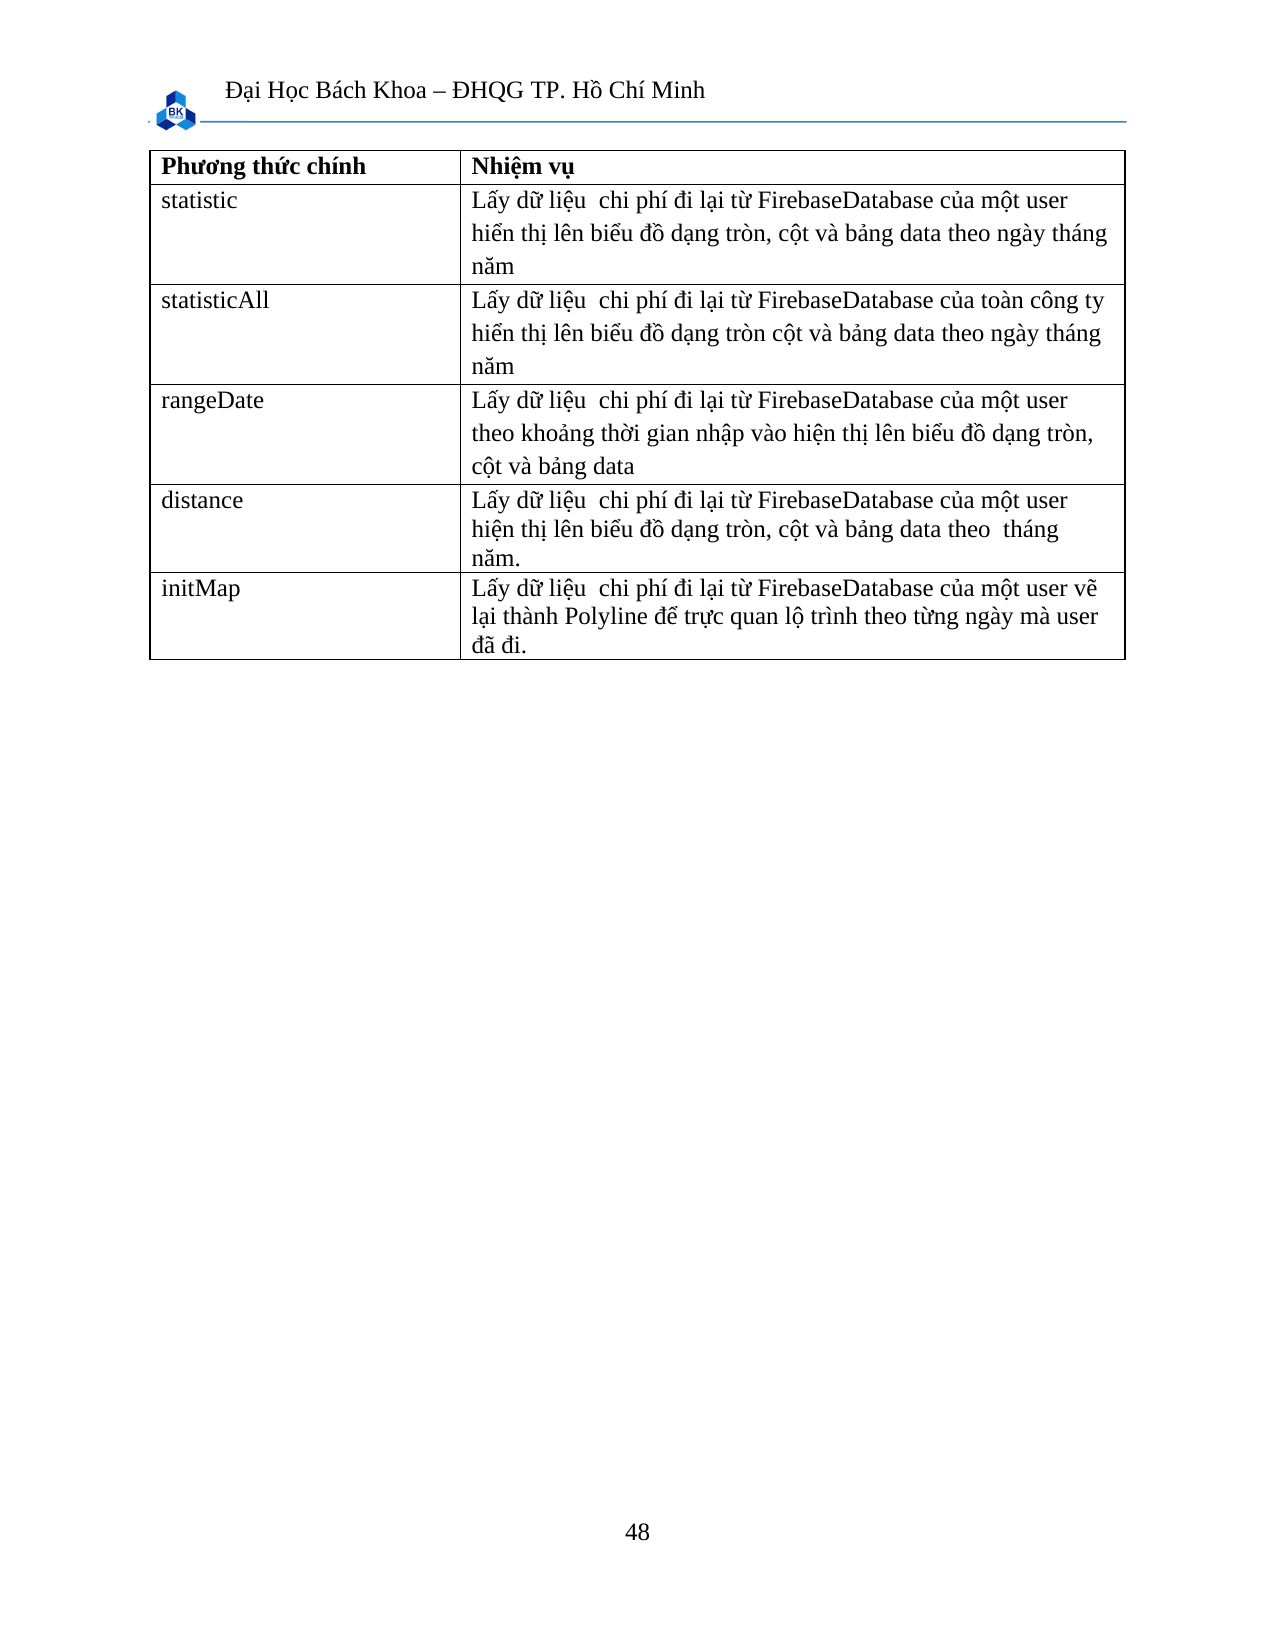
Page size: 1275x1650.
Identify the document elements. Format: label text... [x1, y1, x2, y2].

table_cell statistic [151, 185, 460, 284]
table_cell Lấy dữ liệu chi phí đi lại từ FirebaseDatabase của một user hiển thị lên biểu đồ dạng tròn, cột và bảng data theo ngày tháng năm [461, 185, 1124, 284]
table_cell rangeDate [151, 385, 460, 484]
table_cell Lấy dữ liệu chi phí đi lại từ FirebaseDatabase của một user vẽ lại thành Polyline để trực quan lộ trình theo từng ngày mà user đã đi. [461, 573, 1124, 659]
table_cell Lấy dữ liệu chi phí đi lại từ FirebaseDatabase của một user theo khoảng thời gian nhập vào hiện thị lên biểu đồ dạng tròn, cột và bảng data [461, 385, 1124, 484]
table_cell statisticAll [151, 285, 460, 384]
table_cell distance [151, 485, 460, 572]
table_cell initMap [151, 573, 460, 659]
table_header Phương thức chính [151, 151, 460, 184]
table_header Nhiệm vụ [461, 151, 1124, 184]
table_cell Lấy dữ liệu chi phí đi lại từ FirebaseDatabase của toàn công ty hiển thị lên biểu đồ dạng tròn cột và bảng data theo ngày tháng năm [461, 285, 1124, 384]
picture [150, 87, 200, 138]
table_cell Lấy dữ liệu chi phí đi lại từ FirebaseDatabase của một user hiện thị lên biểu đồ dạng tròn, cột và bảng data theo tháng năm. [461, 485, 1124, 572]
